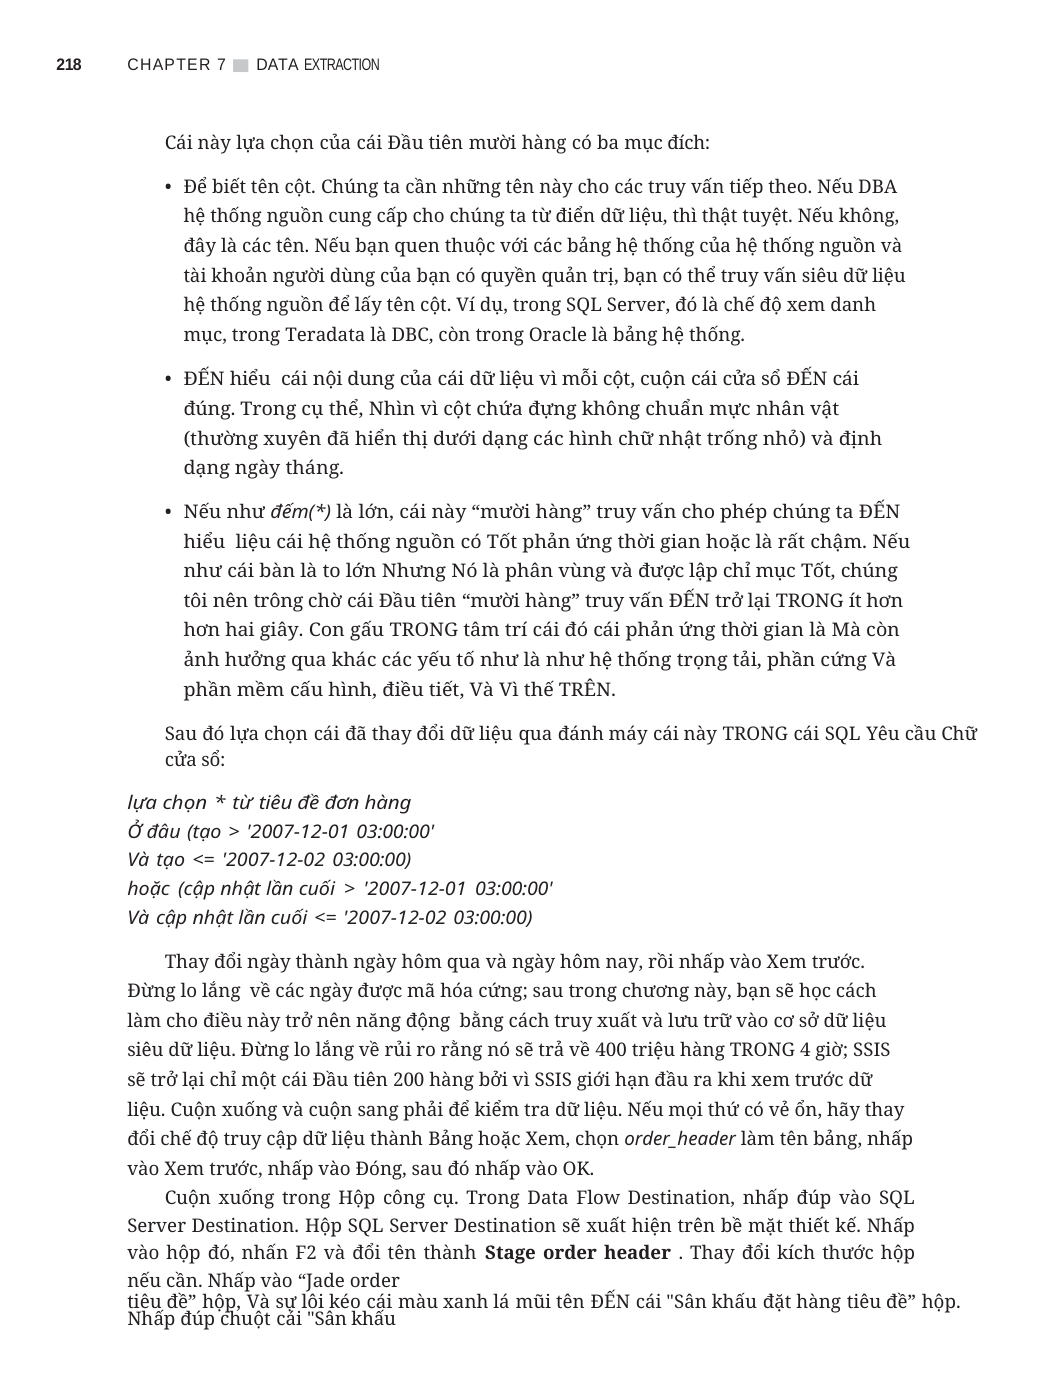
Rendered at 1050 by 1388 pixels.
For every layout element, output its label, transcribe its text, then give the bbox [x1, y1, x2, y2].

text Và cập nhật lần cuối <= '2007-12-02 03:00:00) [127, 904, 1004, 930]
text Cái này lựa chọn của cái Đầu tiên mười hàng có ba mục đích: [164, 129, 1004, 155]
text Ở đâu (tạo > '2007-12-01 03:00:00' [127, 818, 1004, 843]
text Và tạo <= '2007-12-02 03:00:00) [127, 847, 1004, 872]
text tiêu đề” hộp, Và sự lôi kéo cái màu xanh lá mũi tên ĐẾN cái "Sân khấu đặt hàng tiêu đề” hộp. Nhấp đúp chuột cái "Sân khấu [127, 1295, 1004, 1329]
list Để biết tên cột. Chúng ta cần những tên này cho các truy vấn tiếp theo. Nếu DBA hệ thống nguồn cung cấp cho chúng ta từ điển dữ liệu, thì thật tuyệt. Nếu không, đây là các tên. Nếu bạn quen thuộc với các bảng hệ thống của hệ thống nguồn và tài khoản người dùng của bạn có quyền quản trị, bạn có thể truy vấn siêu dữ liệu hệ thống nguồn để lấy tên cột. Ví dụ, trong SQL Server, đó là chế độ xem danh mục, trong Teradata là DBC, còn trong Oracle là bảng hệ thống. [164, 173, 923, 347]
list ĐẾN hiểu cái nội dung của cái dữ liệu vì mỗi cột, cuộn cái cửa sổ ĐẾN cái đúng. Trong cụ thể, Nhìn vì cột chứa đựng không chuẩn mực nhân vật (thường xuyên đã hiển thị dưới dạng các hình chữ nhật trống nhỏ) và định dạng ngày tháng. [164, 366, 906, 480]
text lựa chọn * từ tiêu đề đơn hàng [127, 789, 1004, 815]
text Cuộn xuống trong Hộp công cụ. Trong Data Flow Destination, nhấp đúp vào SQL Server Destination. Hộp SQL Server Destination sẽ xuất hiện trên bề mặt thiết kế. Nhấp vào hộp đó, nhấn F2 và đổi tên thành Stage order header . Thay đổi kích thước hộp nếu cần. Nhấp vào “Jade order [127, 1185, 916, 1293]
list Nếu như đếm(*) là lớn, cái này “mười hàng” truy vấn cho phép chúng ta ĐẾN hiểu liệu cái hệ thống nguồn có Tốt phản ứng thời gian hoặc là rất chậm. Nếu như cái bàn là to lớn Nhưng Nó là phân vùng và được lập chỉ mục Tốt, chúng tôi nên trông chờ cái Đầu tiên “mười hàng” truy vấn ĐẾN trở lại TRONG ít hơn hơn hai giây. Con gấu TRONG tâm trí cái đó cái phản ứng thời gian là Mà còn ảnh hưởng qua khác các yếu tố như là như hệ thống trọng tải, phần cứng Và phần mềm cấu hình, điều tiết, Và Vì thế TRÊN. [164, 498, 911, 701]
text hoặc (cập nhật lần cuối > '2007-12-01 03:00:00' [127, 876, 1004, 901]
text Thay đổi ngày thành ngày hôm qua và ngày hôm nay, rồi nhấp vào Xem trước. Đừng lo lắng về các ngày được mã hóa cứng; sau trong chương này, bạn sẽ học cách làm cho điều này trở nên năng động bằng cách truy xuất và lưu trữ vào cơ sở dữ liệu siêu dữ liệu. Đừng lo lắng về rủi ro rằng nó sẽ trả về 400 triệu hàng TRONG 4 giờ; SSIS sẽ trở lại chỉ một cái Đầu tiên 200 hàng bởi vì SSIS giới hạn đầu ra khi xem trước dữ liệu. Cuộn xuống và cuộn sang phải để kiểm tra dữ liệu. Nếu mọi thứ có vẻ ổn, hãy thay đổi chế độ truy cập dữ liệu thành Bảng hoặc Xem, chọn order_header làm tên bảng, nhấp vào Xem trước, nhấp vào Đóng, sau đó nhấp vào OK. [127, 948, 913, 1181]
text Sau đó lựa chọn cái đã thay đổi dữ liệu qua đánh máy cái này TRONG cái SQL Yêu cầu Chữ cửa sổ: [164, 720, 1004, 771]
